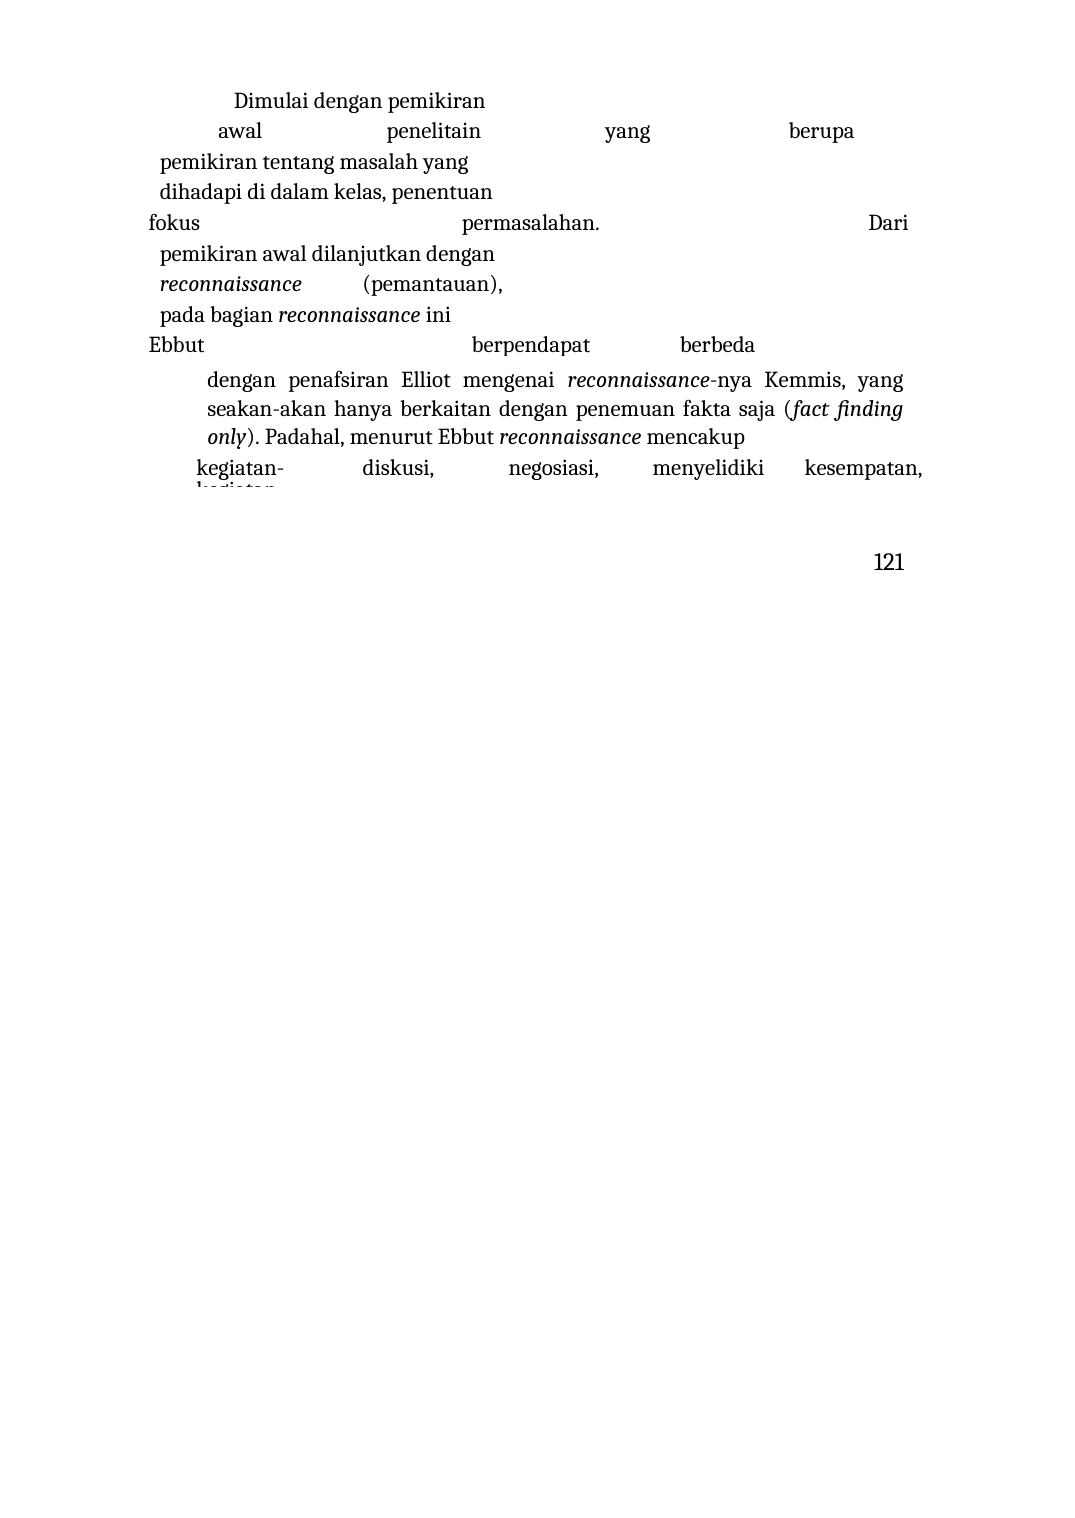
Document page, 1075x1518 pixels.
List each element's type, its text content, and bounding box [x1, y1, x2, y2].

text 121 [150, 551, 904, 576]
text pemikiran tentang masalah yang [159, 152, 925, 174]
text pemikiran awal dilanjutkan dengan [159, 243, 925, 265]
text Dimulai dengan pemikiran [233, 90, 925, 113]
text dengan penafsiran Elliot mengenai reconnaissance-nya Kemmis, yang seakan-akan hanya berkaitan dengan penemuan fakta saja (fact finding only). Padahal, menurut Ebbut reconnaissance mencakup [207, 365, 903, 450]
text reconnaissance (pemantauan), [159, 273, 925, 296]
text pada bagian reconnaissance ini [159, 304, 925, 327]
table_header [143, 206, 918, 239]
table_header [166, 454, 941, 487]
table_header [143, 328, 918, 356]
text dihadapi di dalam kelas, penentuan [159, 182, 925, 204]
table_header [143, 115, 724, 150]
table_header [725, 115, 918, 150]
